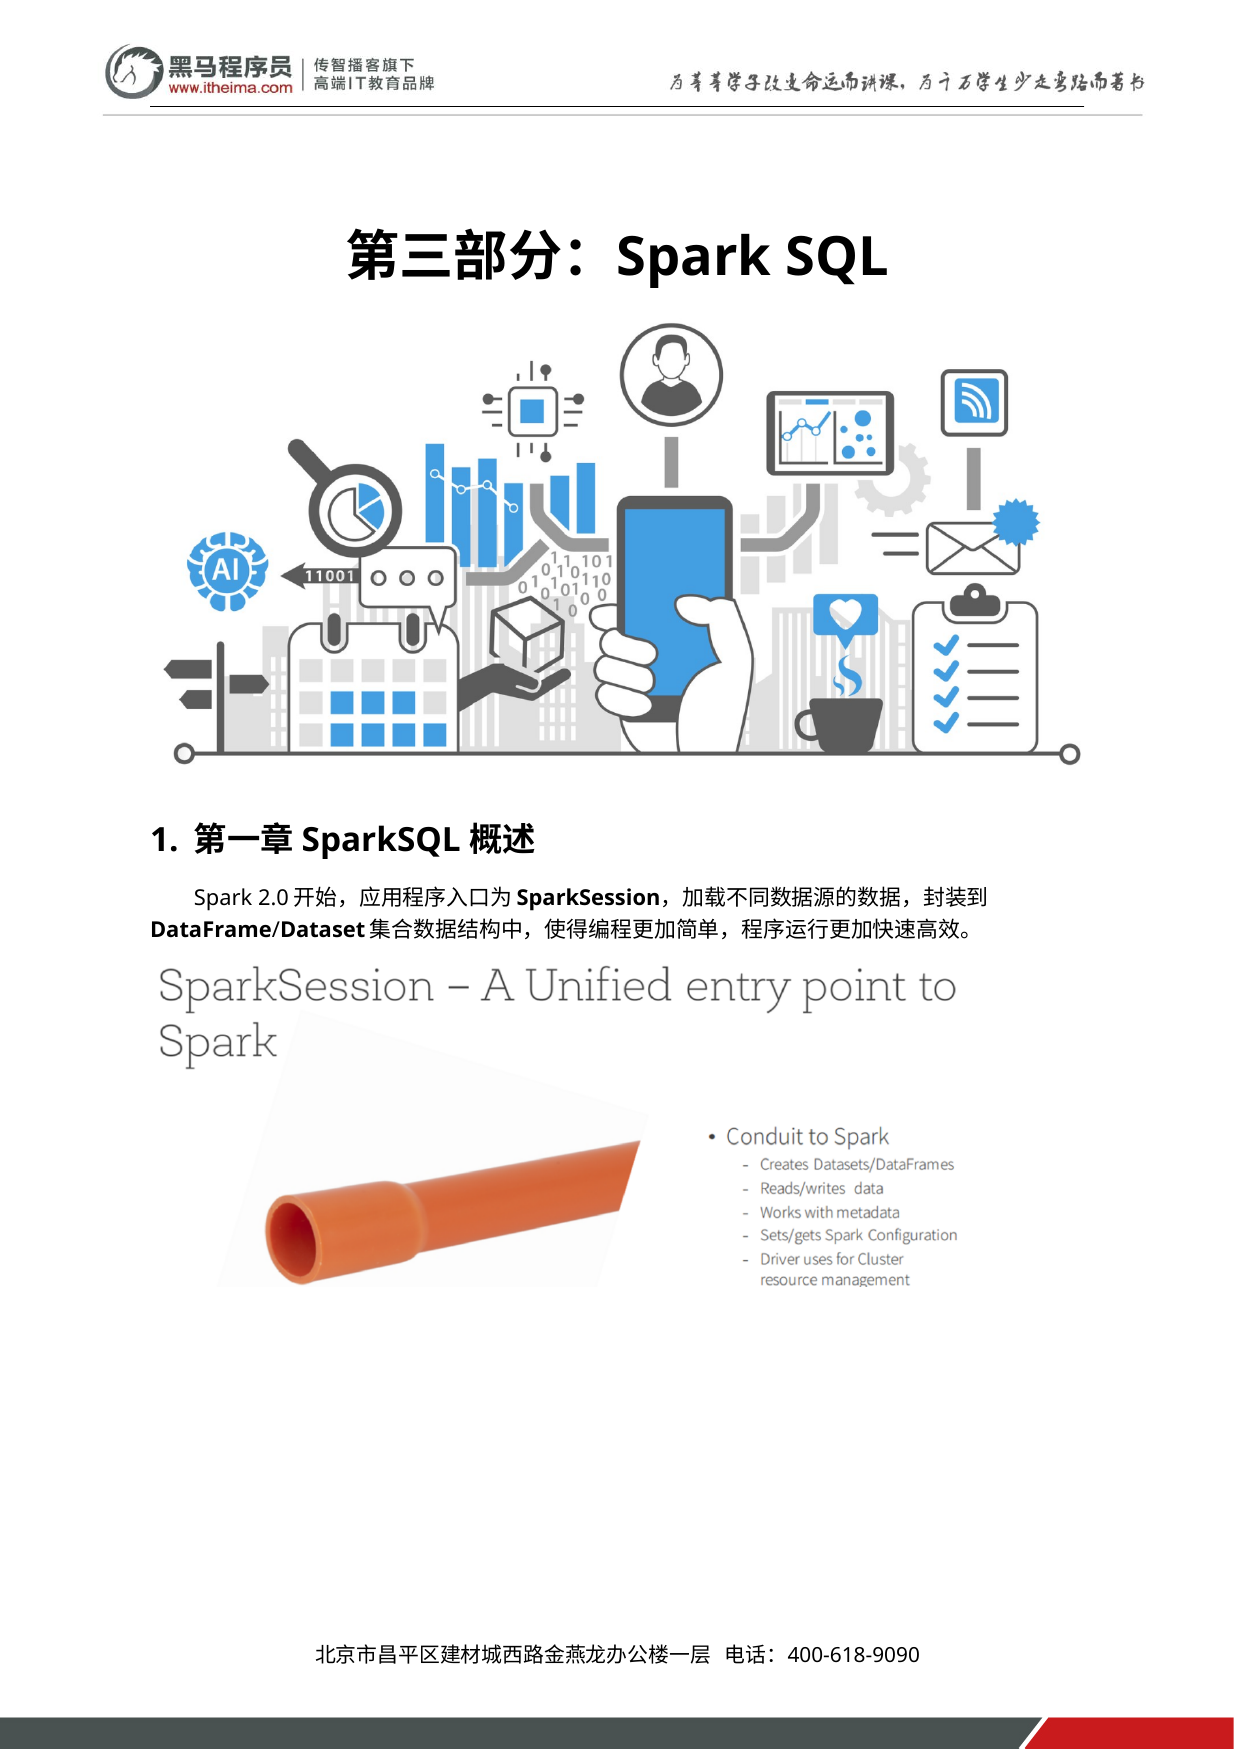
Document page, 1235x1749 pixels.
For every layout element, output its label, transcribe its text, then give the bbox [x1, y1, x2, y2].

picture [0, 1658, 1234, 1749]
subtitle 第一章 SparkSQL 概述 [150, 813, 1084, 861]
subtitle 第三部分：Spark SQL [150, 212, 1084, 291]
picture [151, 311, 1084, 770]
picture [0, 0, 1235, 123]
picture [150, 962, 969, 1287]
text Spark 2.0开始，应用程序入口为SparkSession，加载不同数据源的数据，封装到DataFrame/Dataset集合数据结构中，使得编程更加简单，程序运行更加快速高效。 [150, 880, 1084, 943]
